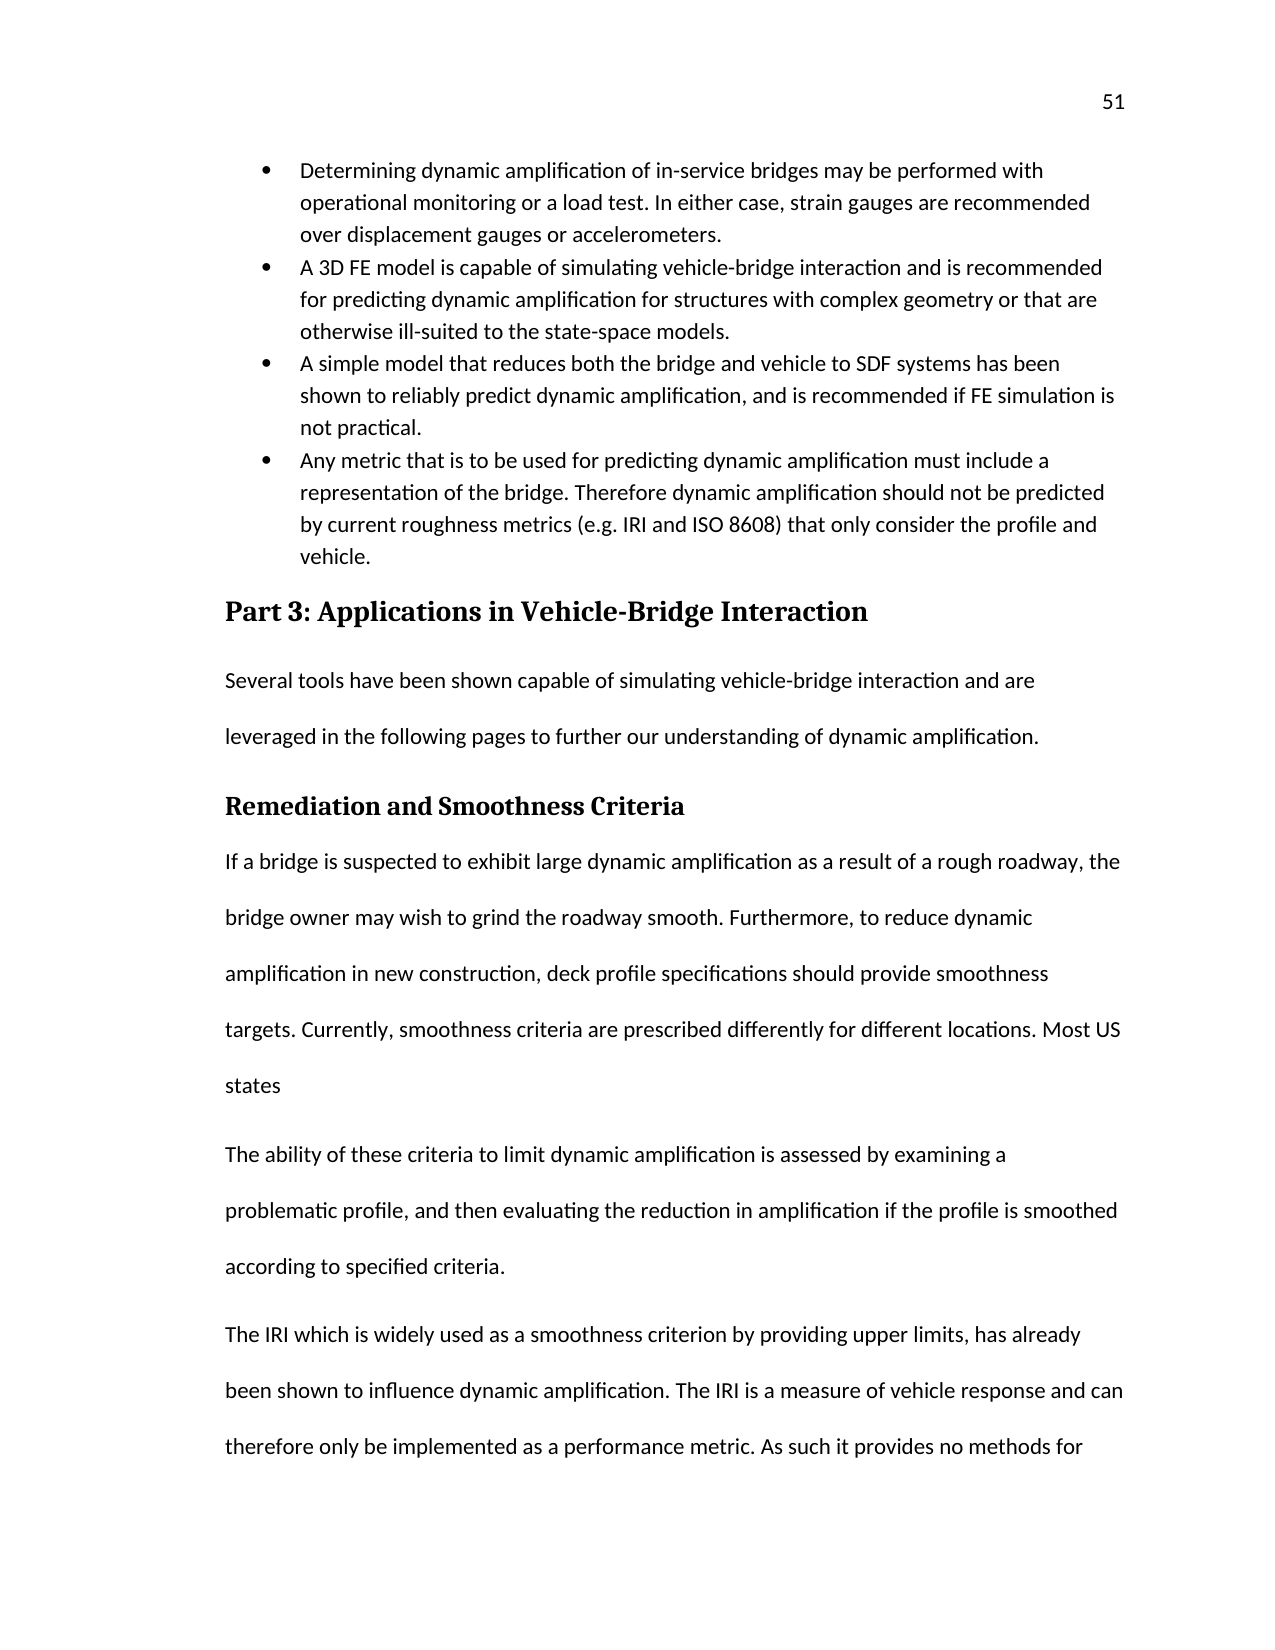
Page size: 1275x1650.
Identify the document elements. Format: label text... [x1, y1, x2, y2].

list Determining dynamic amplification of in-service bridges may be performed with operational monitoring or a load test. In either case, strain gauges are recommended over displacement gauges or accelerometers. [262, 156, 1125, 248]
list A simple model that reduces both the bridge and vehicle to SDF systems has been shown to reliably predict dynamic amplification, and is recommended if FE simulation is not practical. [262, 349, 1125, 442]
text The ability of these criteria to limit dynamic amplification is assessed by examining a problematic profile, and then evaluating the reduction in amplification if the profile is smoothed according to specified criteria. [225, 1140, 1125, 1280]
subtitle Remediation and Smoothness Criteria [225, 791, 1125, 822]
text If a bridge is suspected to exhibit large dynamic amplification as a result of a rough roadway, the bridge owner may wish to grind the roadway smooth. Furthermore, to reduce dynamic amplification in new construction, deck profile specifications should provide smoothness targets. Currently, smoothness criteria are prescribed differently for different locations. Most US states [225, 847, 1125, 1099]
list A 3D FE model is capable of simulating vehicle-bridge interaction and is recommended for predicting dynamic amplification for structures with complex geometry or that are otherwise ill-suited to the state-space models. [262, 253, 1125, 345]
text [225, 1320, 1125, 1461]
subtitle Part 3: Applications in Vehicle-Bridge Interaction [225, 595, 1125, 629]
list Any metric that is to be used for predicting dynamic amplification must include a representation of the bridge. Therefore dynamic amplification should not be predicted by current roughness metrics (e.g. IRI and ISO 8608) that only consider the profile and vehicle. [262, 446, 1125, 570]
text Several tools have been shown capable of simulating vehicle-bridge interaction and are leveraged in the following pages to further our understanding of dynamic amplification. [225, 666, 1125, 750]
